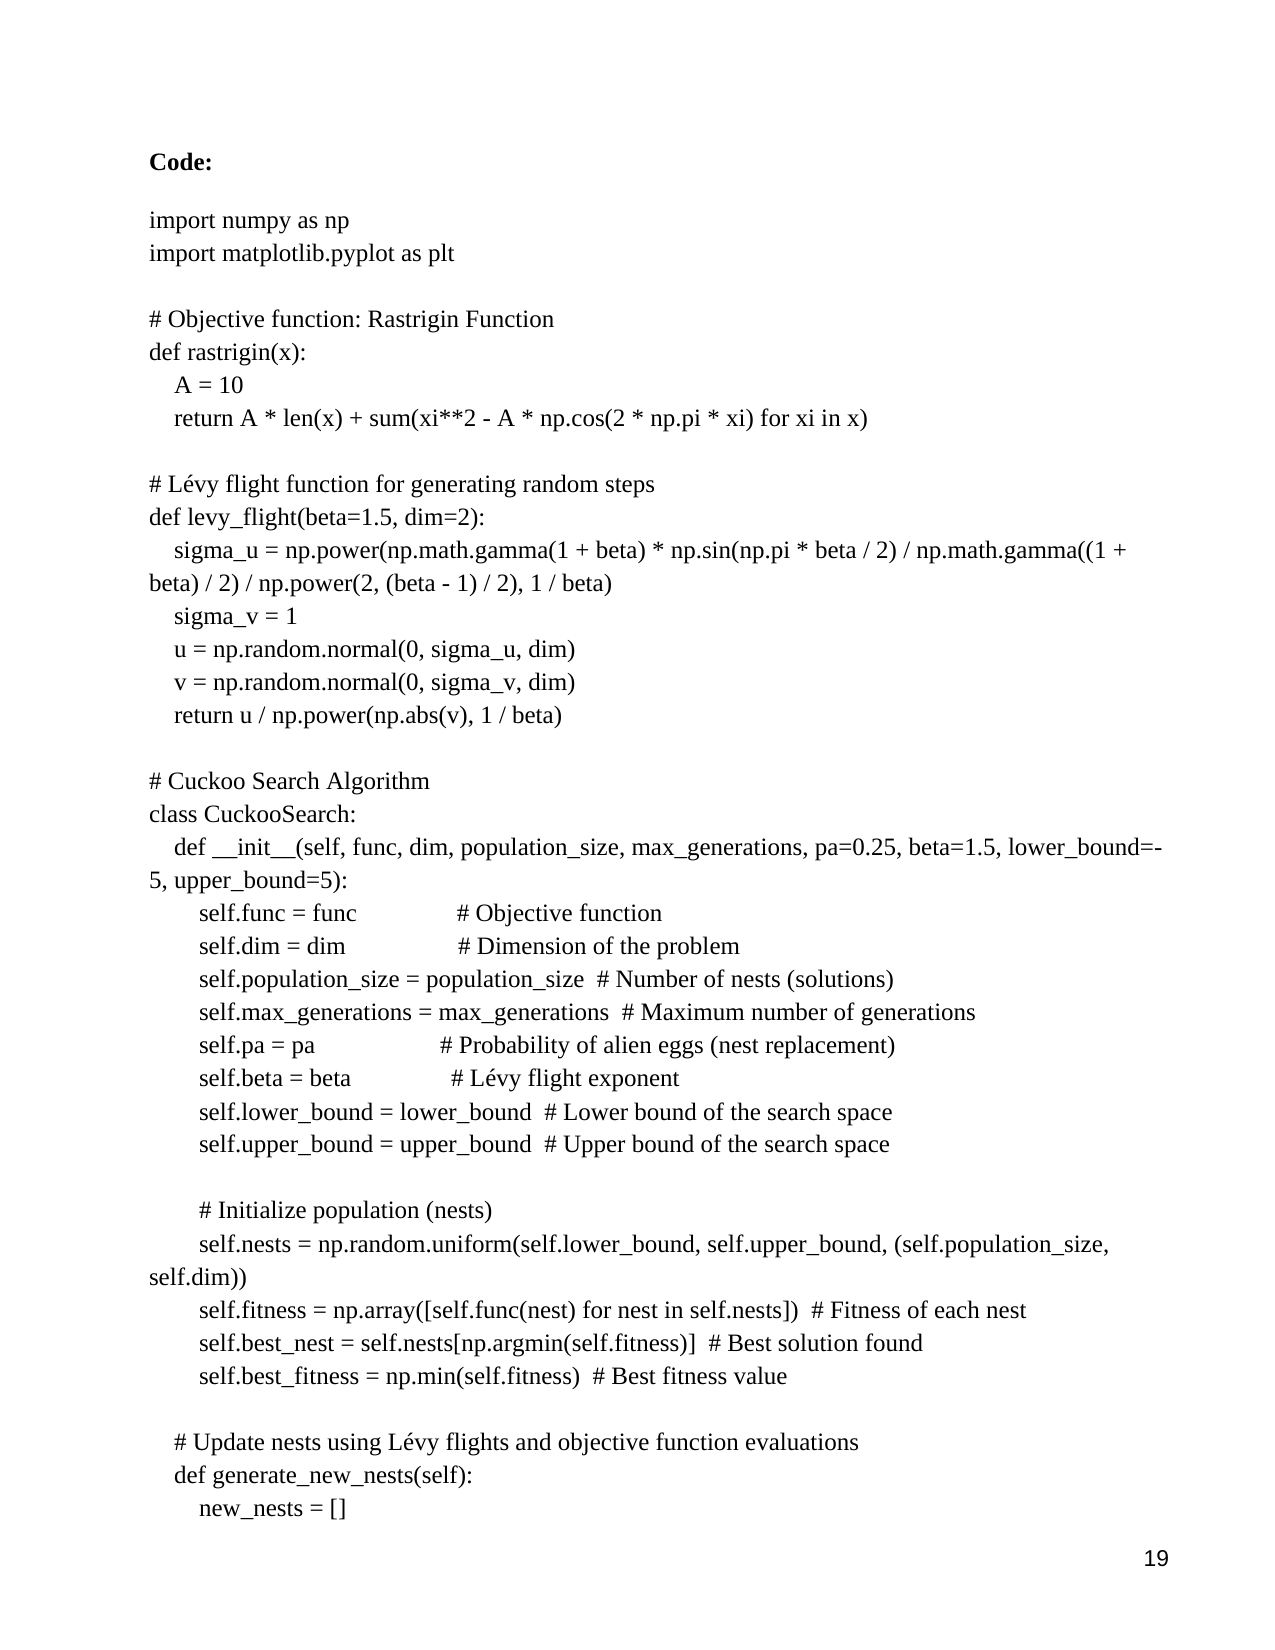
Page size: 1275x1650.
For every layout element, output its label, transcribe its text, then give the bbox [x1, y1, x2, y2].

text self.population_size = population_size # Number of nests (solutions) [149, 964, 1169, 993]
text sigma_v = 1 [149, 601, 1169, 630]
text self.lower_bound = lower_bound # Lower bound of the search space [149, 1097, 1169, 1125]
text self.fitness = np.array([self.func(nest) for nest in self.nests]) # Fitness of each nest [149, 1295, 1169, 1323]
text class CuckooSearch: [149, 799, 1169, 828]
text self.pa = pa # Probability of alien eggs (nest replacement) [149, 1031, 1169, 1059]
text self.max_generations = max_generations # Maximum number of generations [149, 997, 1169, 1026]
text u = np.random.normal(0, sigma_u, dim) [149, 634, 1169, 663]
text return u / np.power(np.abs(v), 1 / beta) [149, 700, 1169, 729]
text self.func = func # Objective function [149, 898, 1169, 927]
text self.best_fitness = np.min(self.fitness) # Best fitness value [149, 1361, 1169, 1389]
text self.beta = beta # Lévy flight exponent [149, 1063, 1169, 1092]
text return A * len(x) + sum(xi**2 - A * np.cos(2 * np.pi * xi) for xi in x) [149, 403, 1169, 432]
text # Cuckoo Search Algorithm [149, 766, 1169, 795]
text def rastrigin(x): [149, 337, 1169, 366]
text self.dim = dim # Dimension of the problem [149, 931, 1169, 960]
text self.nests = np.random.uniform(self.lower_bound, self.upper_bound, (self.population_size, self.dim)) [149, 1229, 1169, 1290]
text v = np.random.normal(0, sigma_v, dim) [149, 667, 1169, 696]
text self.best_nest = self.nests[np.argmin(self.fitness)] # Best solution found [149, 1328, 1169, 1356]
text new_nests = [] [149, 1493, 1169, 1522]
text # Initialize population (nests) [149, 1196, 1169, 1224]
text # Update nests using Lévy flights and objective function evaluations [149, 1427, 1169, 1456]
text def levy_flight(beta=1.5, dim=2): [149, 502, 1169, 531]
text self.upper_bound = upper_bound # Upper bound of the search space [149, 1129, 1169, 1158]
text import numpy as np [149, 205, 1169, 234]
text import matplotlib.pyplot as plt [149, 238, 1169, 267]
text # Lévy flight function for generating random steps [149, 469, 1169, 498]
text A = 10 [149, 370, 1169, 399]
text Code: [149, 147, 1169, 176]
text def __init__(self, func, dim, population_size, max_generations, pa=0.25, beta=1.5, lower_bound=-5, upper_bound=5): [149, 832, 1169, 894]
text def generate_new_nests(self): [149, 1460, 1169, 1488]
text # Objective function: Rastrigin Function [149, 304, 1169, 333]
text sigma_u = np.power(np.math.gamma(1 + beta) * np.sin(np.pi * beta / 2) / np.math.gamma((1 + beta) / 2) / np.power(2, (beta - 1) / 2), 1 / beta) [149, 535, 1169, 597]
